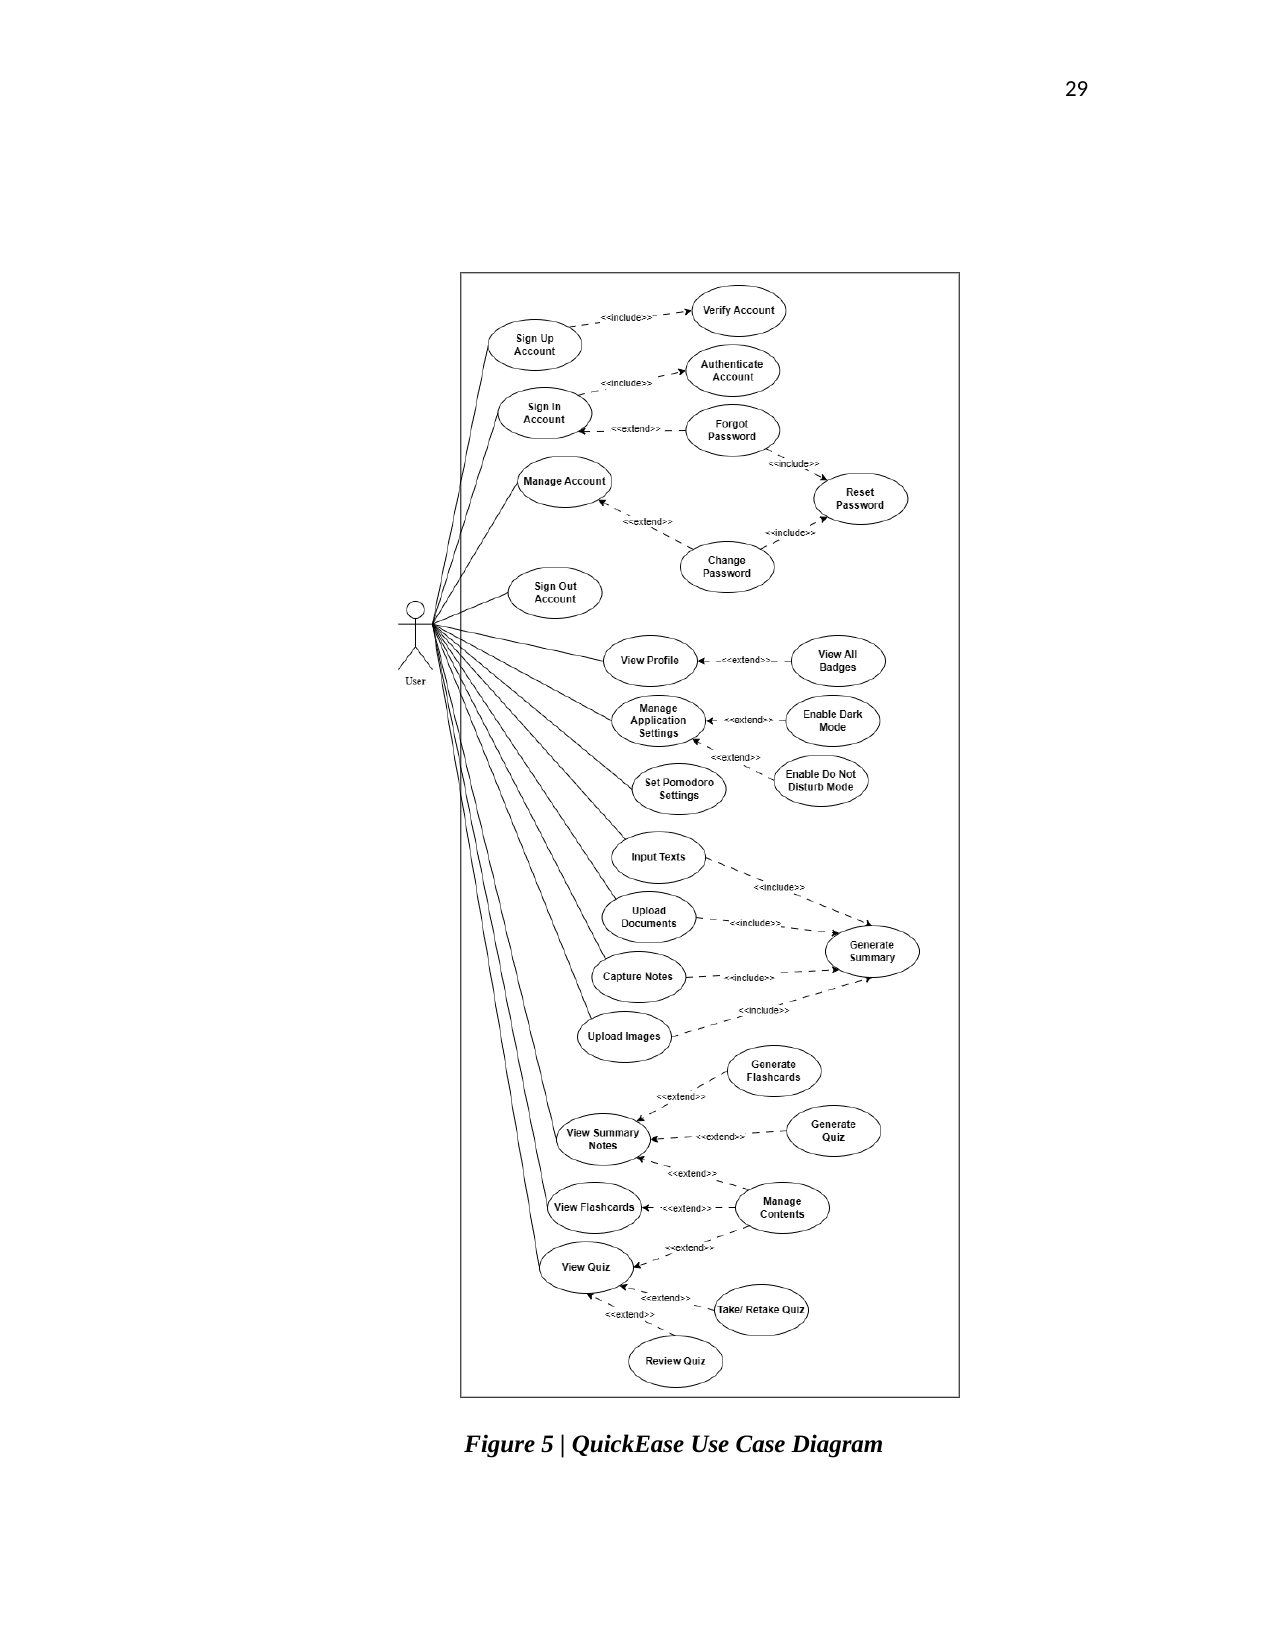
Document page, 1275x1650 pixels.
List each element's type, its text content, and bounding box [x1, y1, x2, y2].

picture [389, 270, 962, 1398]
text Figure 5 | QuickEase Use Case Diagram [262, 1429, 1088, 1457]
